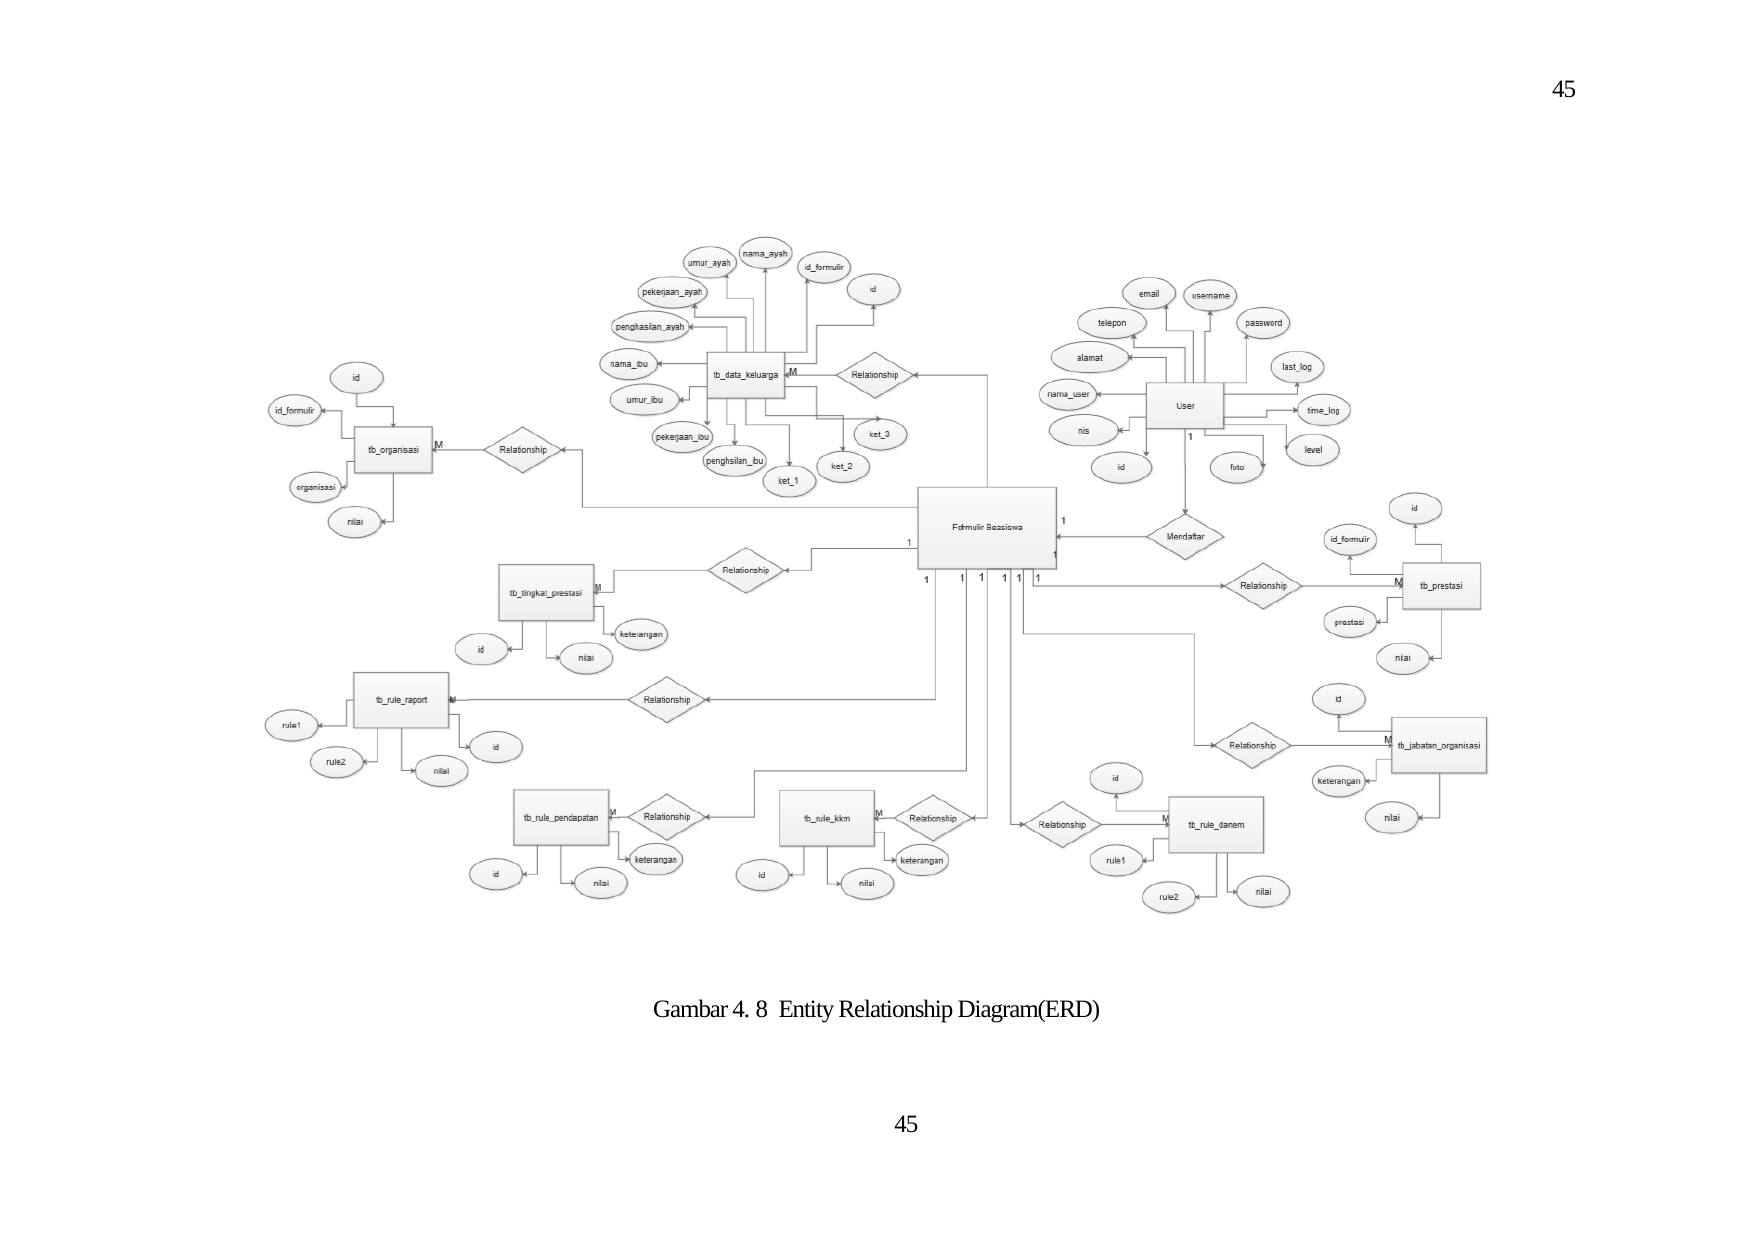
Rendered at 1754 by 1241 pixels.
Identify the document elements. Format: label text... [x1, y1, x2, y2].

text Gambar 4. 8 Entity Relationship Diagram(ERD) [177, 994, 1577, 1023]
picture [261, 236, 1493, 916]
